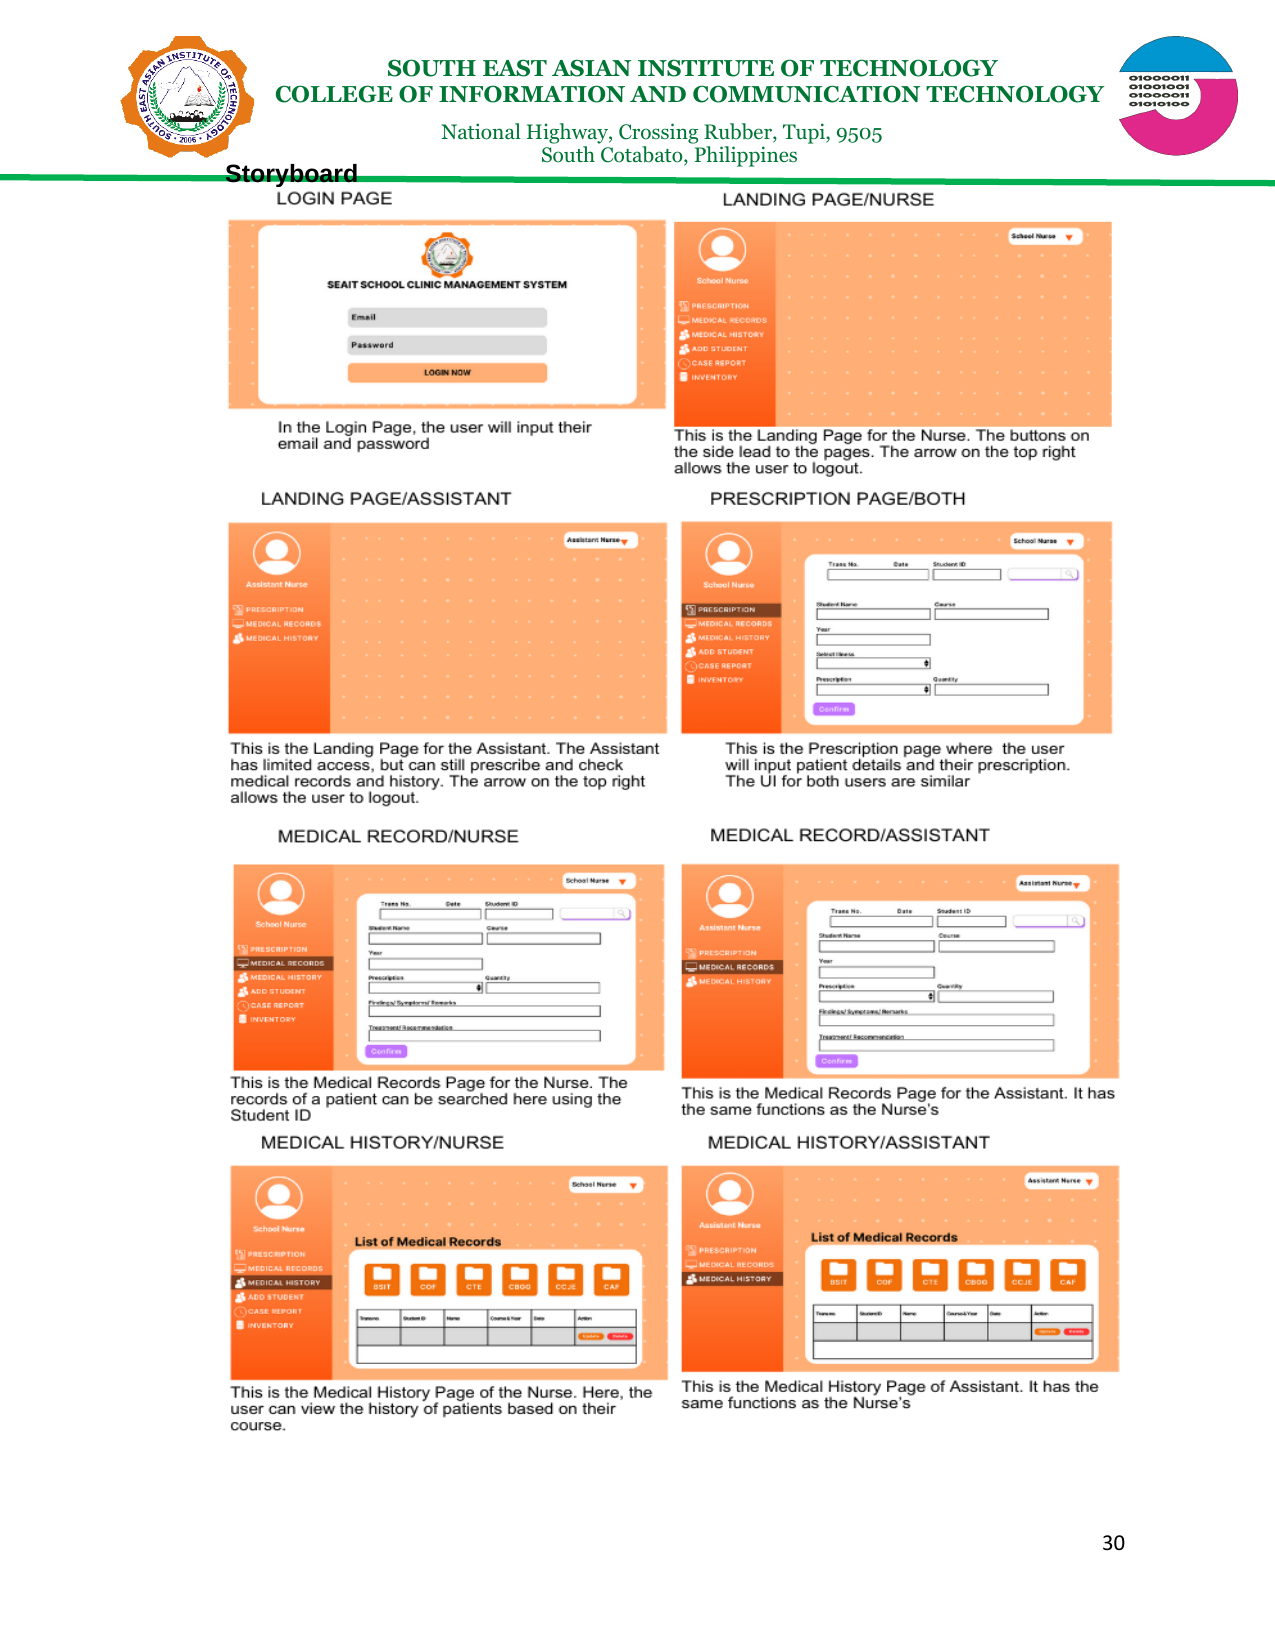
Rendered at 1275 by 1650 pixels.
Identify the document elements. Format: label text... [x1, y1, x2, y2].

picture [120, 36, 255, 158]
text Storyboard [225, 159, 1125, 187]
picture [225, 187, 1125, 1442]
picture [1119, 36, 1241, 158]
